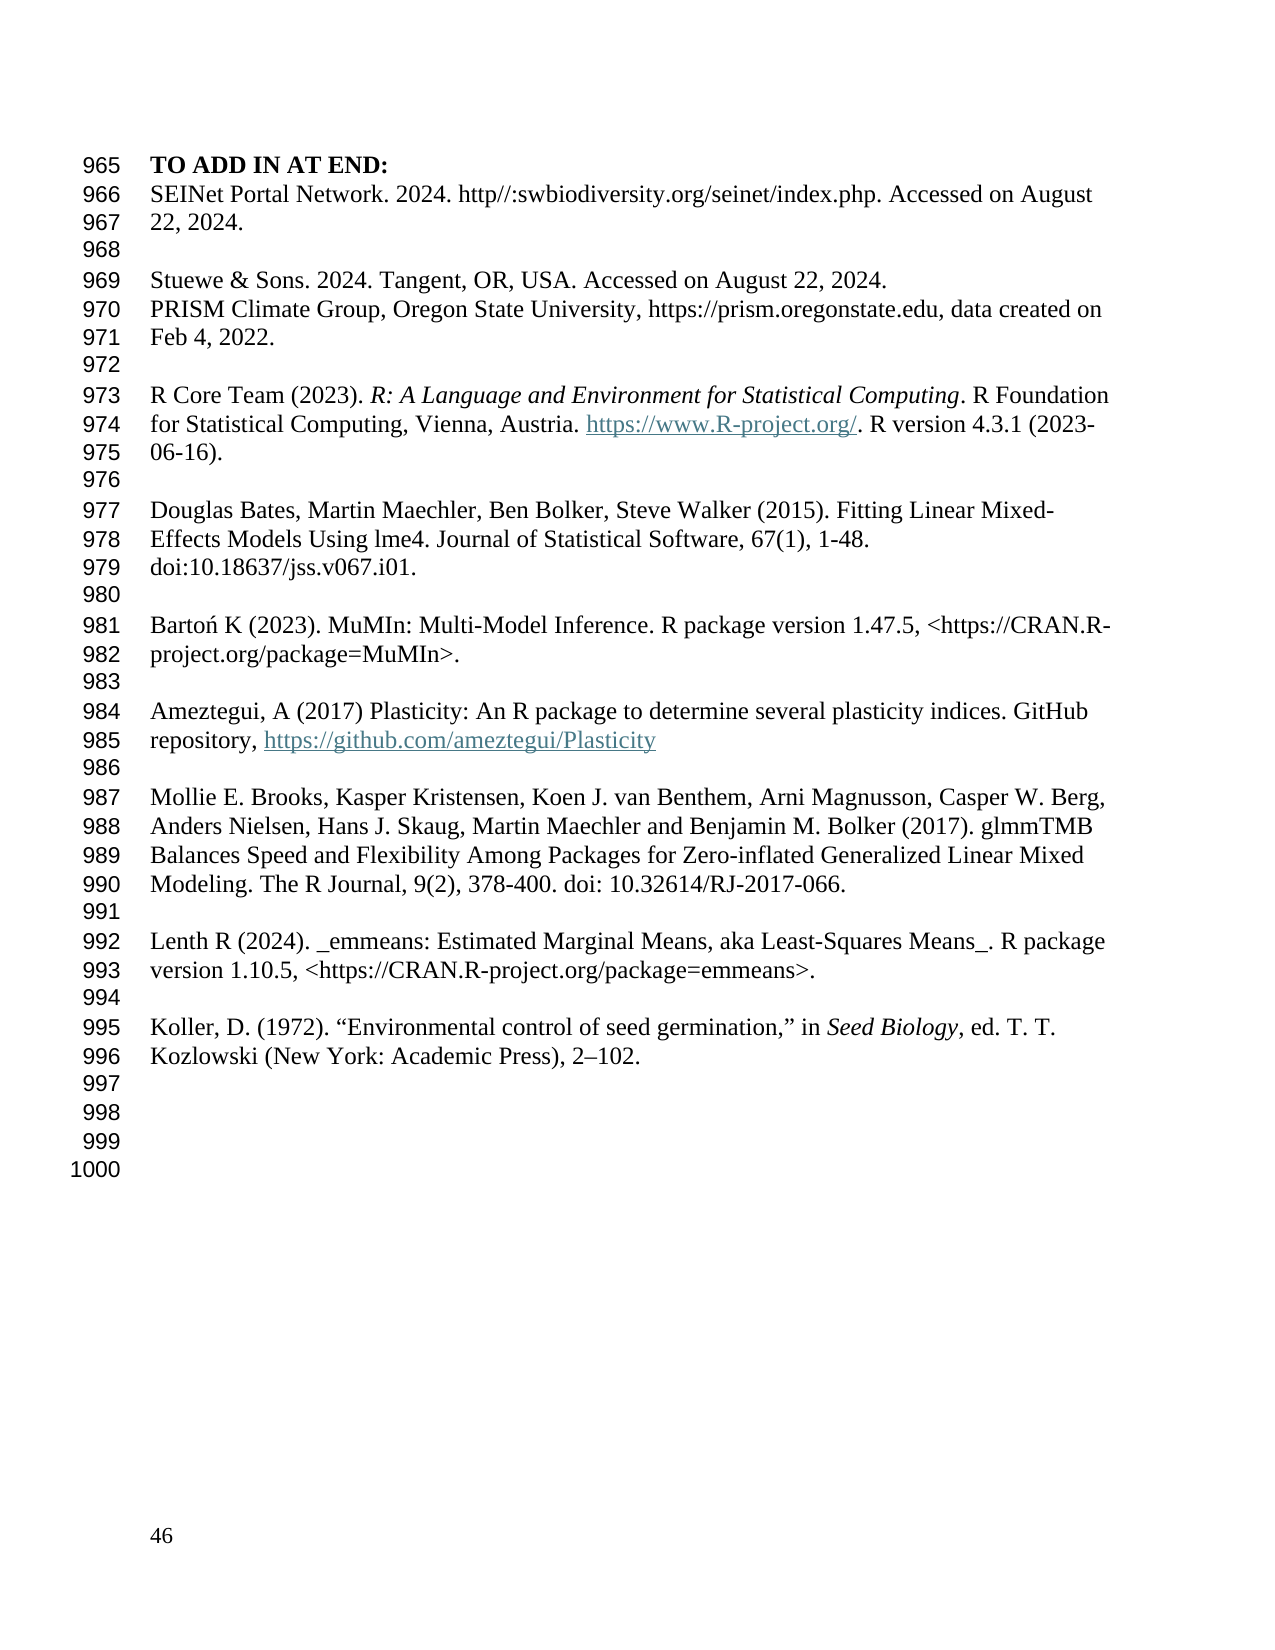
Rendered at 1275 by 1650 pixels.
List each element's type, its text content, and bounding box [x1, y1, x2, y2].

text Mollie E. Brooks, Kasper Kristensen, Koen J. van Benthem, Arni Magnusson, Casper W. Berg, Anders Nielsen, Hans J. Skaug, Martin Maechler and Benjamin M. Bolker (2017). glmmTMB Balances Speed and Flexibility Among Packages for Zero-inflated Generalized Linear Mixed Modeling. The R Journal, 9(2), 378-400. doi: 10.32614/RJ-2017-066. [150, 782, 1125, 897]
text Lenth R (2024). _emmeans: Estimated Marginal Means, aka Least-Squares Means_. R package version 1.10.5, <https://CRAN.R-project.org/package=emmeans>. [150, 926, 1125, 984]
text R Core Team (2023). R: A Language and Environment for Statistical Computing. R Foundation for Statistical Computing, Vienna, Austria. https://www.R-project.org/. R version 4.3.1 (2023-06-16). [150, 380, 1125, 466]
text Bartoń K (2023). MuMIn: Multi-Model Inference. R package version 1.47.5, <https://CRAN.R-project.org/package=MuMIn>. [150, 610, 1125, 667]
text Ameztegui, A (2017) Plasticity: An R package to determine several plasticity indices. GitHub repository, https://github.com/ameztegui/Plasticity [150, 696, 1125, 754]
text Douglas Bates, Martin Maechler, Ben Bolker, Steve Walker (2015). Fitting Linear Mixed-Effects Models Using lme4. Journal of Statistical Software, 67(1), 1-48. doi:10.18637/jss.v067.i01. [150, 495, 1125, 581]
text PRISM Climate Group, Oregon State University, https://prism.oregonstate.edu, data created on Feb 4, 2022. [150, 294, 1125, 351]
text SEINet Portal Network. 2024. http//:swbiodiversity.org/seinet/index.php. Accessed on August 22, 2024. [150, 179, 1125, 236]
text Koller, D. (1972). “Environmental control of seed germination,” in Seed Biology, ed. T. T. Kozlowski (New York: Academic Press), 2–102. [150, 1012, 1125, 1070]
text TO ADD IN AT END: [150, 150, 1125, 179]
text Stuewe & Sons. 2024. Tangent, OR, USA. Accessed on August 22, 2024. [150, 265, 1125, 294]
